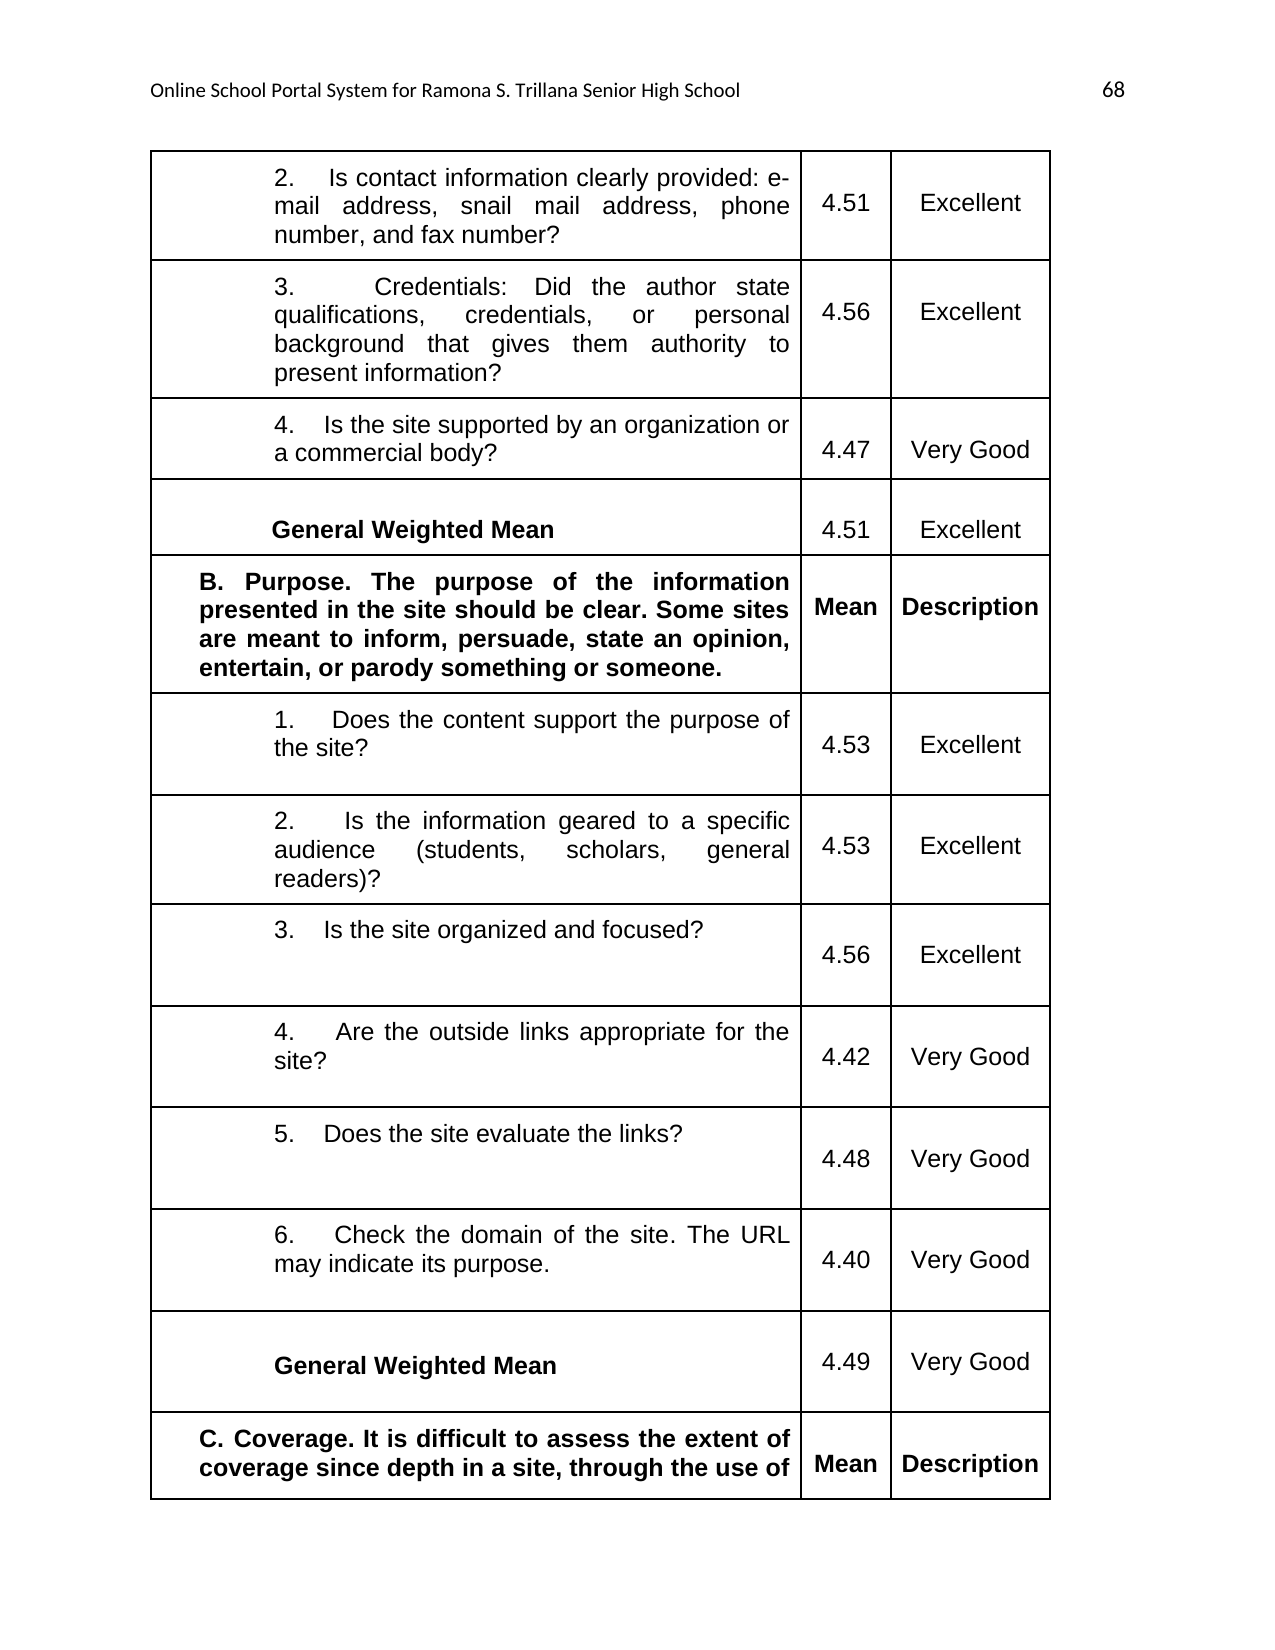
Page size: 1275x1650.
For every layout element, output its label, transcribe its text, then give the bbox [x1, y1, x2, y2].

table_cell 3. Is the site organized and focused? [152, 905, 800, 1004]
table_cell Very Good [892, 399, 1049, 477]
table_cell 4.51 [802, 152, 890, 259]
table_cell 4.56 [802, 905, 890, 1004]
table_cell B. Purpose. The purpose of the information presented in the site should be clear. Some sites are meant to inform, persuade, state an opinion, entertain, or parody something or someone. [152, 556, 800, 692]
table_cell 4.51 [802, 480, 890, 554]
table_cell Description [892, 556, 1049, 692]
table_cell 3. Credentials: Did the author state qualifications, credentials, or personal background that gives them authority to present information? [152, 261, 800, 397]
table_cell 2. Is the information geared to a specific audience (students, scholars, general readers)? [152, 796, 800, 903]
table_cell Excellent [892, 261, 1049, 397]
table_cell 4.48 [802, 1108, 890, 1208]
table_cell 4. Is the site supported by an organization or a commercial body? [152, 399, 800, 477]
table_cell 4.53 [802, 796, 890, 903]
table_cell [152, 1413, 800, 1498]
table_cell 4.49 [802, 1312, 890, 1411]
table_cell Very Good [892, 1210, 1049, 1309]
table_cell Mean [802, 1413, 890, 1498]
table_cell 6. Check the domain of the site. The URL may indicate its purpose. [152, 1210, 800, 1309]
table_cell Very Good [892, 1312, 1049, 1411]
table_cell Very Good [892, 1108, 1049, 1208]
table_cell Excellent [892, 480, 1049, 554]
table_cell General Weighted Mean [152, 1312, 800, 1411]
table_cell Excellent [892, 694, 1049, 794]
table_cell 5. Does the site evaluate the links? [152, 1108, 800, 1208]
table_cell 4.53 [802, 694, 890, 794]
table_cell 4.56 [802, 261, 890, 397]
table_cell 4. Are the outside links appropriate for the site? [152, 1007, 800, 1106]
table_cell 2. Is contact information clearly provided: e-mail address, snail mail address, phone number, and fax number? [152, 152, 800, 259]
table_cell Excellent [892, 796, 1049, 903]
table_cell Mean [802, 556, 890, 692]
table_cell General Weighted Mean [152, 480, 800, 554]
table_cell 1. Does the content support the purpose of the site? [152, 694, 800, 794]
table_cell Description [892, 1413, 1049, 1498]
table_cell 4.42 [802, 1007, 890, 1106]
table_cell Very Good [892, 1007, 1049, 1106]
table_cell Excellent [892, 152, 1049, 259]
table_cell 4.47 [802, 399, 890, 477]
table_cell Excellent [892, 905, 1049, 1004]
table_cell 4.40 [802, 1210, 890, 1309]
